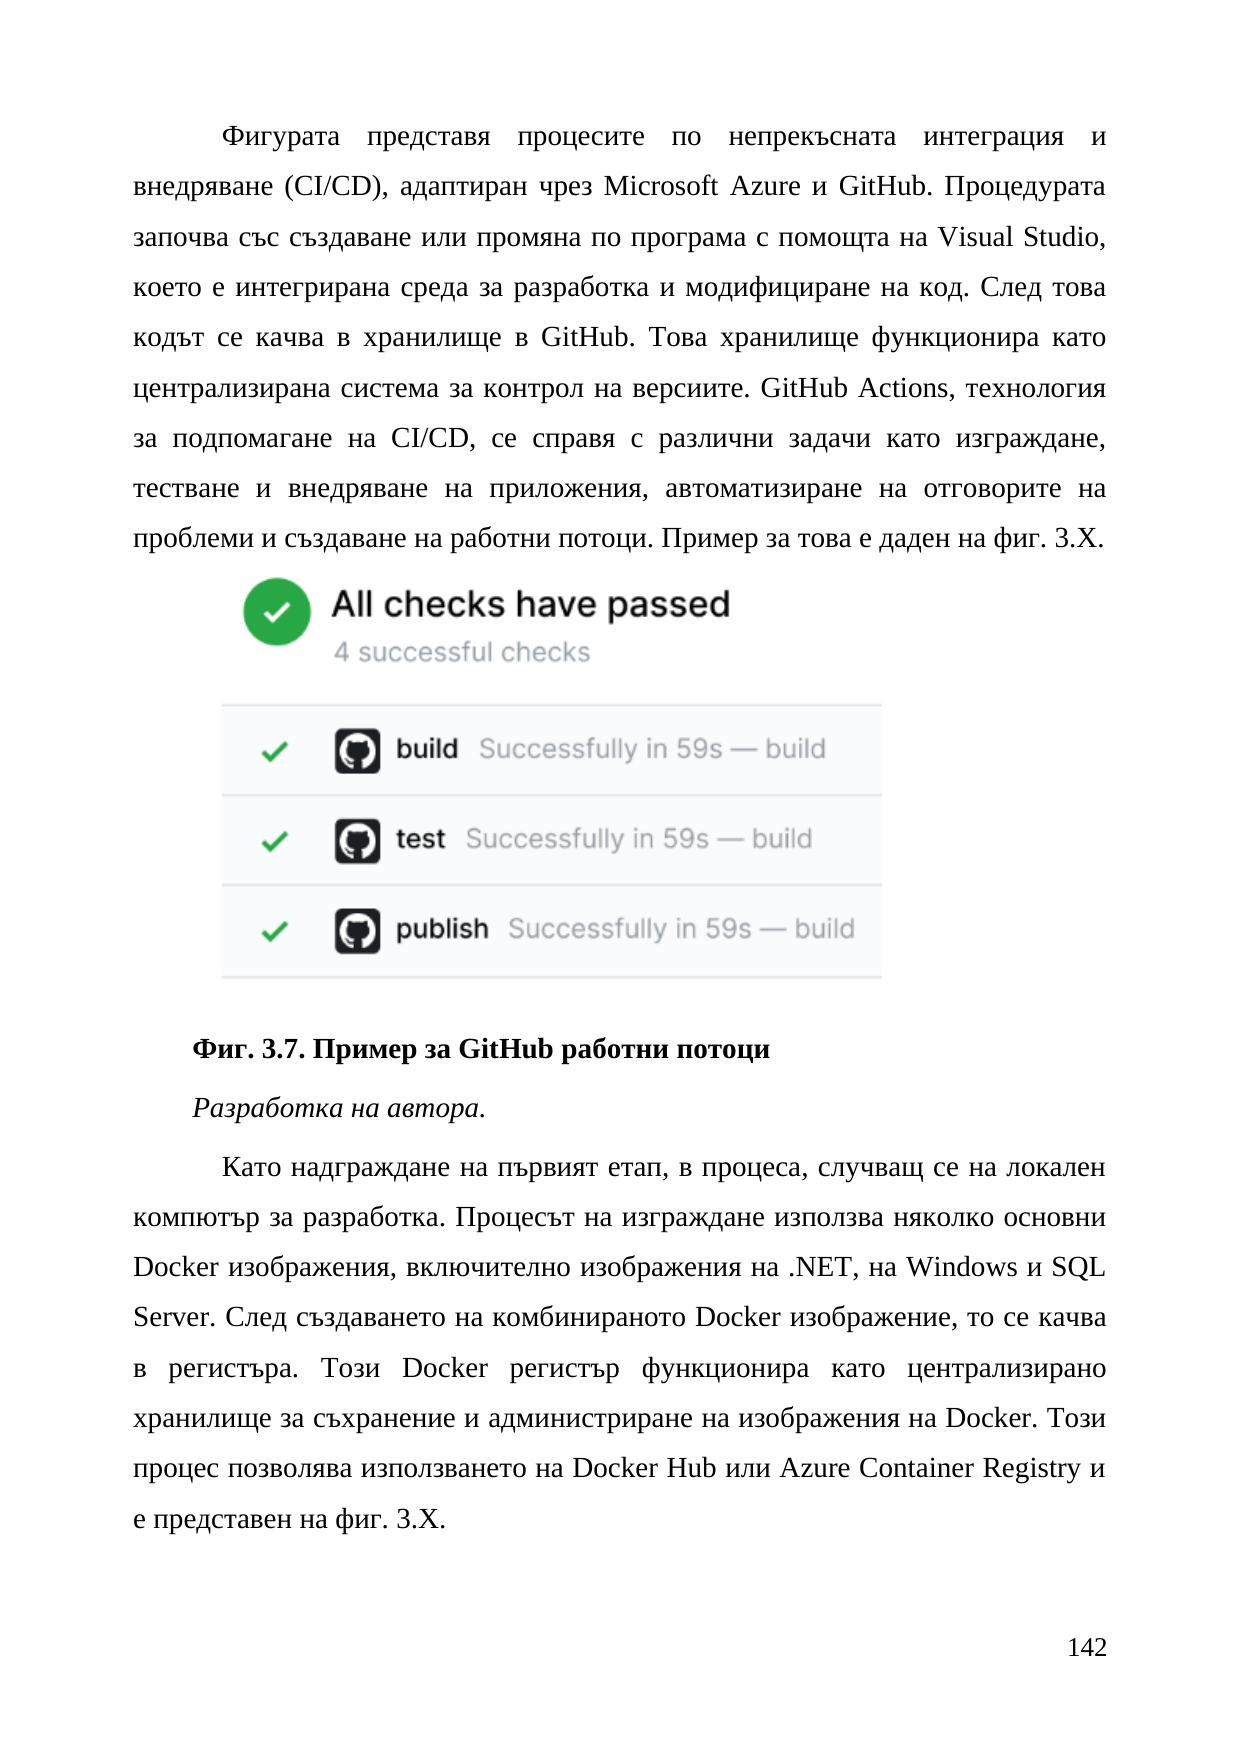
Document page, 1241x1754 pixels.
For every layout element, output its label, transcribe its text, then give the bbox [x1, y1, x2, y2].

text Фигурата представя процесите по непрекъсната интеграция и внедряване (CI/CD), адаптиран чрез Microsoft Azure и GitHub. Процедурата започва със създаване или промяна по програма с помощта на Visual Studio, което е интегрирана среда за разработка и модифициране на код. След това кодът се качва в хранилище в GitHub. Това хранилище функционира като централизирана система за контрол на версиите. GitHub Actions, технология за подпомагане на CI/CD, се справя с различни задачи като изграждане, тестване и внедряване на приложения, автоматизиране на отговорите на проблеми и създаване на работни потоци. Пример за това е даден на фиг. 3.Х. [133, 118, 1107, 554]
title Фиг. 3.7. Пример за GitHub работни потоци [133, 1032, 1107, 1065]
text Като надграждане на първият етап, в процеса, случващ се на локален компютър за разработка. Процесът на изграждане използва няколко основни Docker изображения, включително изображения на .NET, на Windows и SQL Server. След създаването на комбинираното Docker изображение, то се качва в регистъра. Този Docker регистър функционира като централизирано хранилище за съхранение и администриране на изображения на Docker. Този процес позволява използването на Docker Hub или Azure Container Registry и е представен на фиг. 3.Х. [133, 1149, 1107, 1534]
title Разработка на автора. [133, 1090, 1107, 1124]
